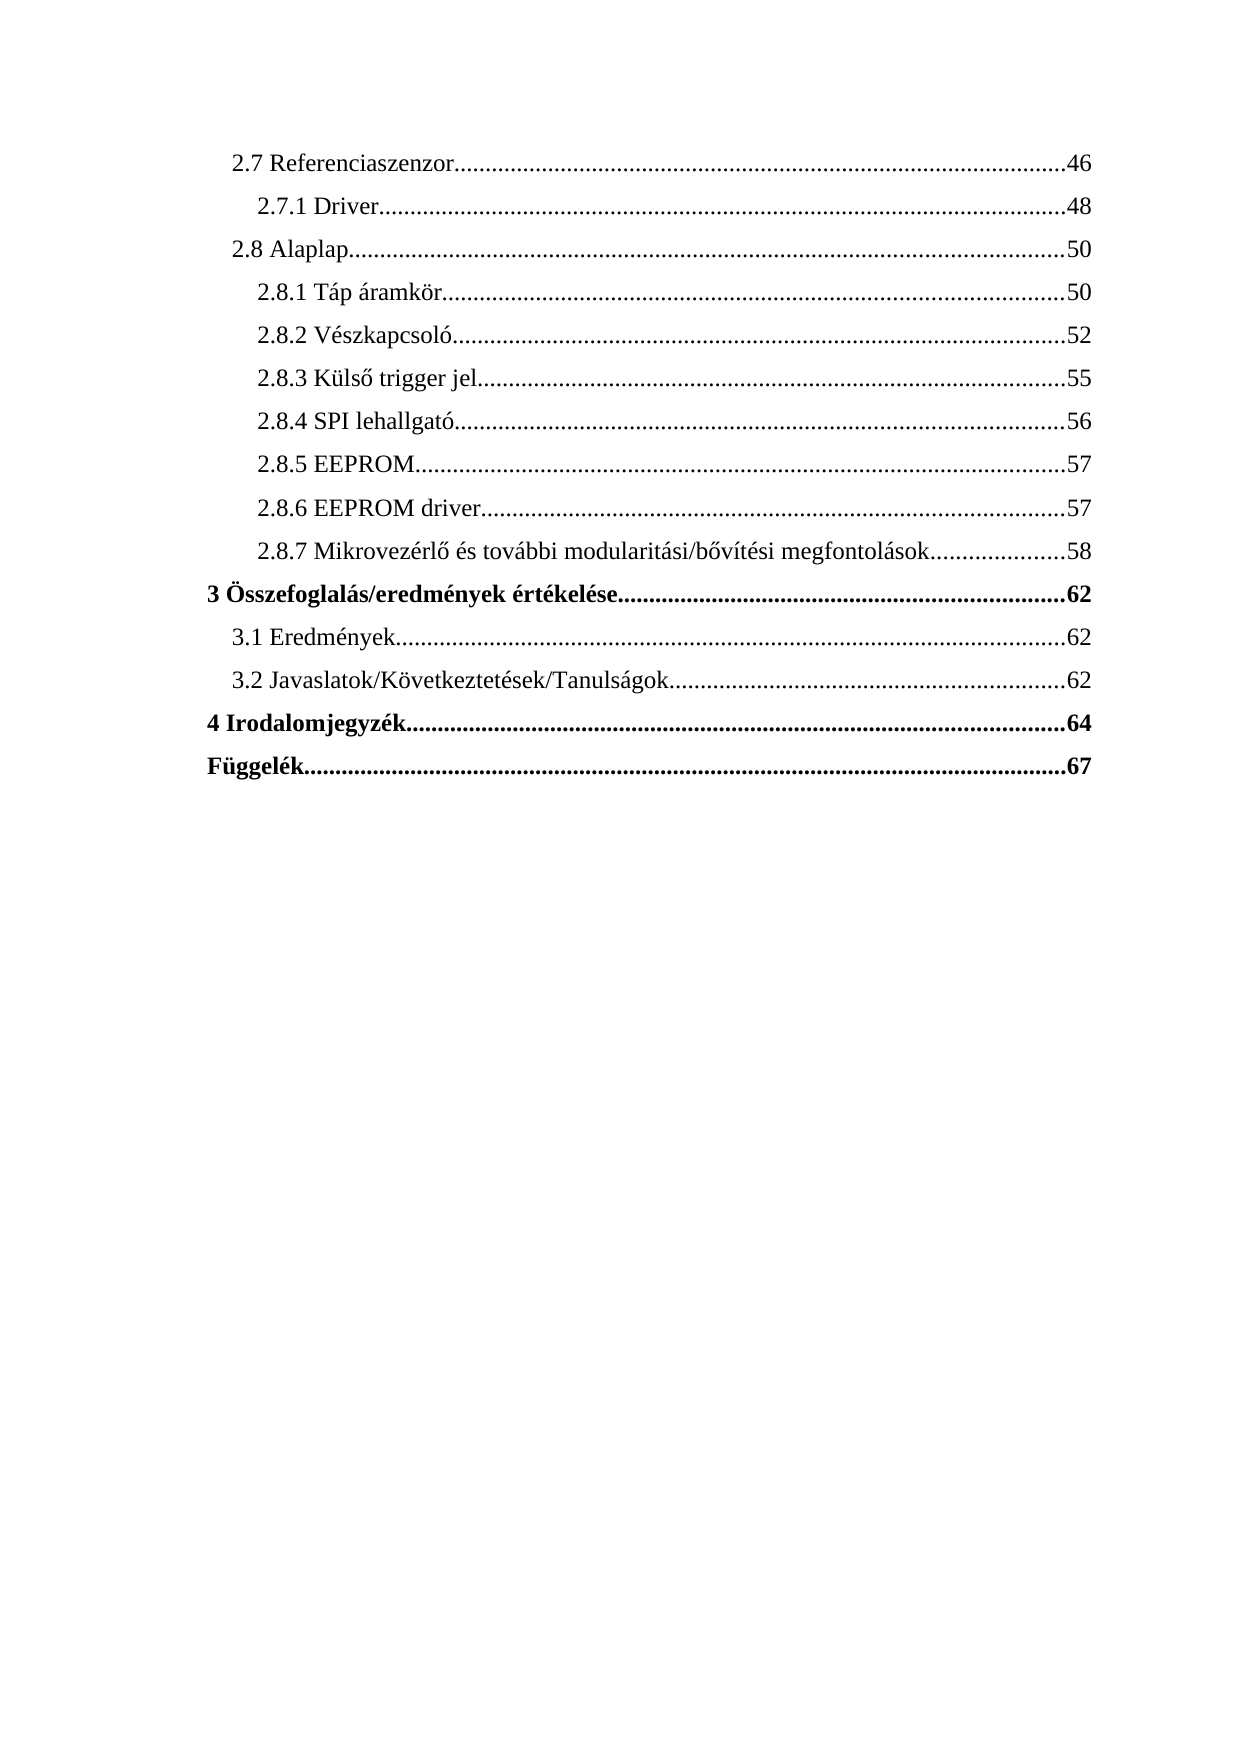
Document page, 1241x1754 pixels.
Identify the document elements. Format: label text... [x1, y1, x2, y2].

text 2.8.6 EEPROM driver 57 [257, 493, 1092, 521]
text 2.8.2 Vészkapcsoló 52 [257, 320, 1092, 349]
text 2.8 Alaplap 50 [232, 234, 1092, 263]
text 3.2 Javaslatok/Következtetések/Tanulságok 62 [232, 665, 1092, 694]
text 4 Irodalomjegyzék 64 [207, 708, 1092, 737]
text Függelék 67 [207, 751, 1092, 780]
text 2.8.1 Táp áramkör 50 [257, 277, 1092, 306]
text 3 Összefoglalás/eredmények értékelése 62 [207, 579, 1092, 608]
text 2.8.5 EEPROM 57 [257, 449, 1092, 478]
text 2.7.1 Driver 48 [257, 191, 1092, 219]
text 2.8.4 SPI lehallgató 56 [257, 406, 1092, 435]
text 2.7 Referenciaszenzor 46 [232, 148, 1092, 176]
text 3.1 Eredmények 62 [232, 622, 1092, 651]
text 2.8.3 Külső trigger jel 55 [257, 363, 1092, 392]
text 2.8.7 Mikrovezérlő és további modularitási/bővítési megfontolások 58 [257, 536, 1092, 564]
